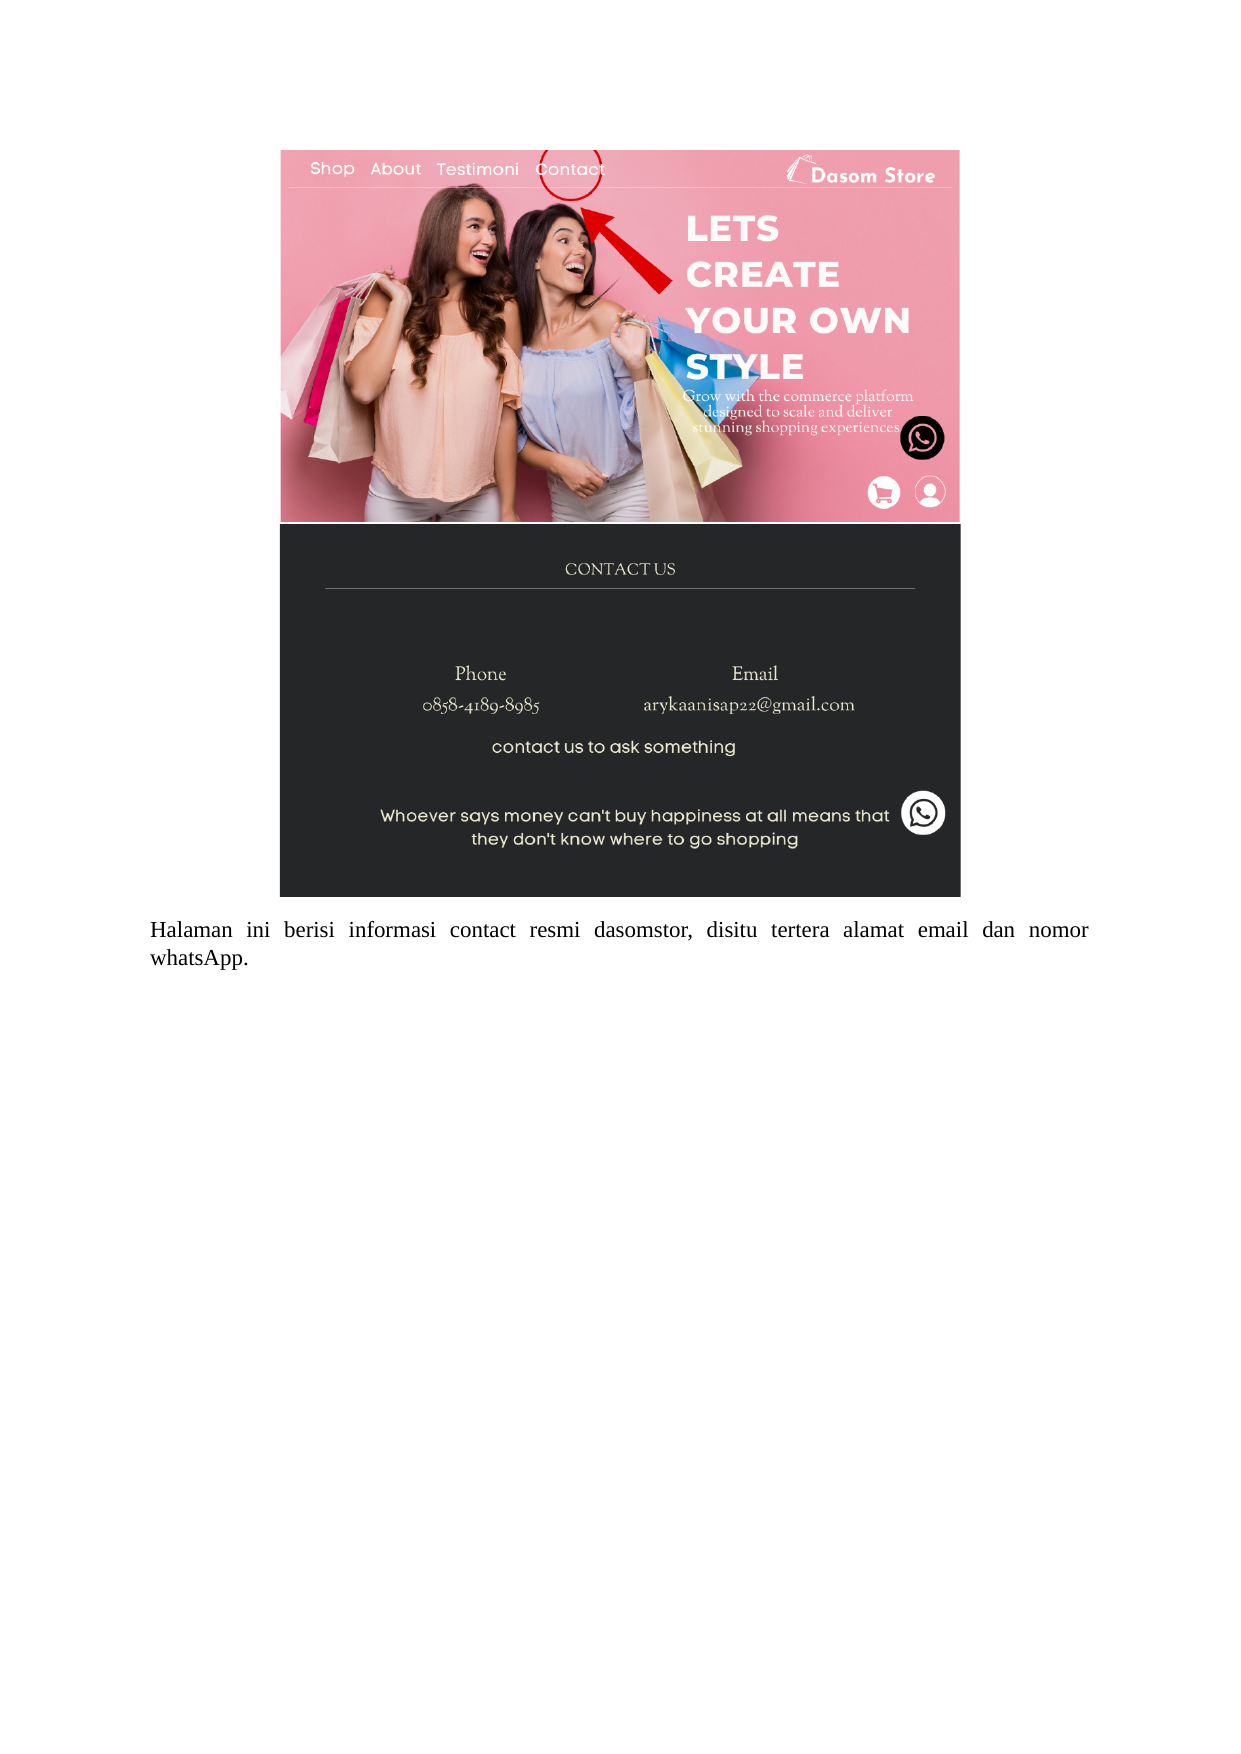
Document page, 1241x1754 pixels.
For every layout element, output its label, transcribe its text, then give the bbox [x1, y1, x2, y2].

text Halaman ini berisi informasi contact resmi dasomstor, disitu tertera alamat email dan nomor whatsApp. [150, 916, 1090, 971]
picture [279, 524, 961, 897]
picture [280, 150, 960, 522]
